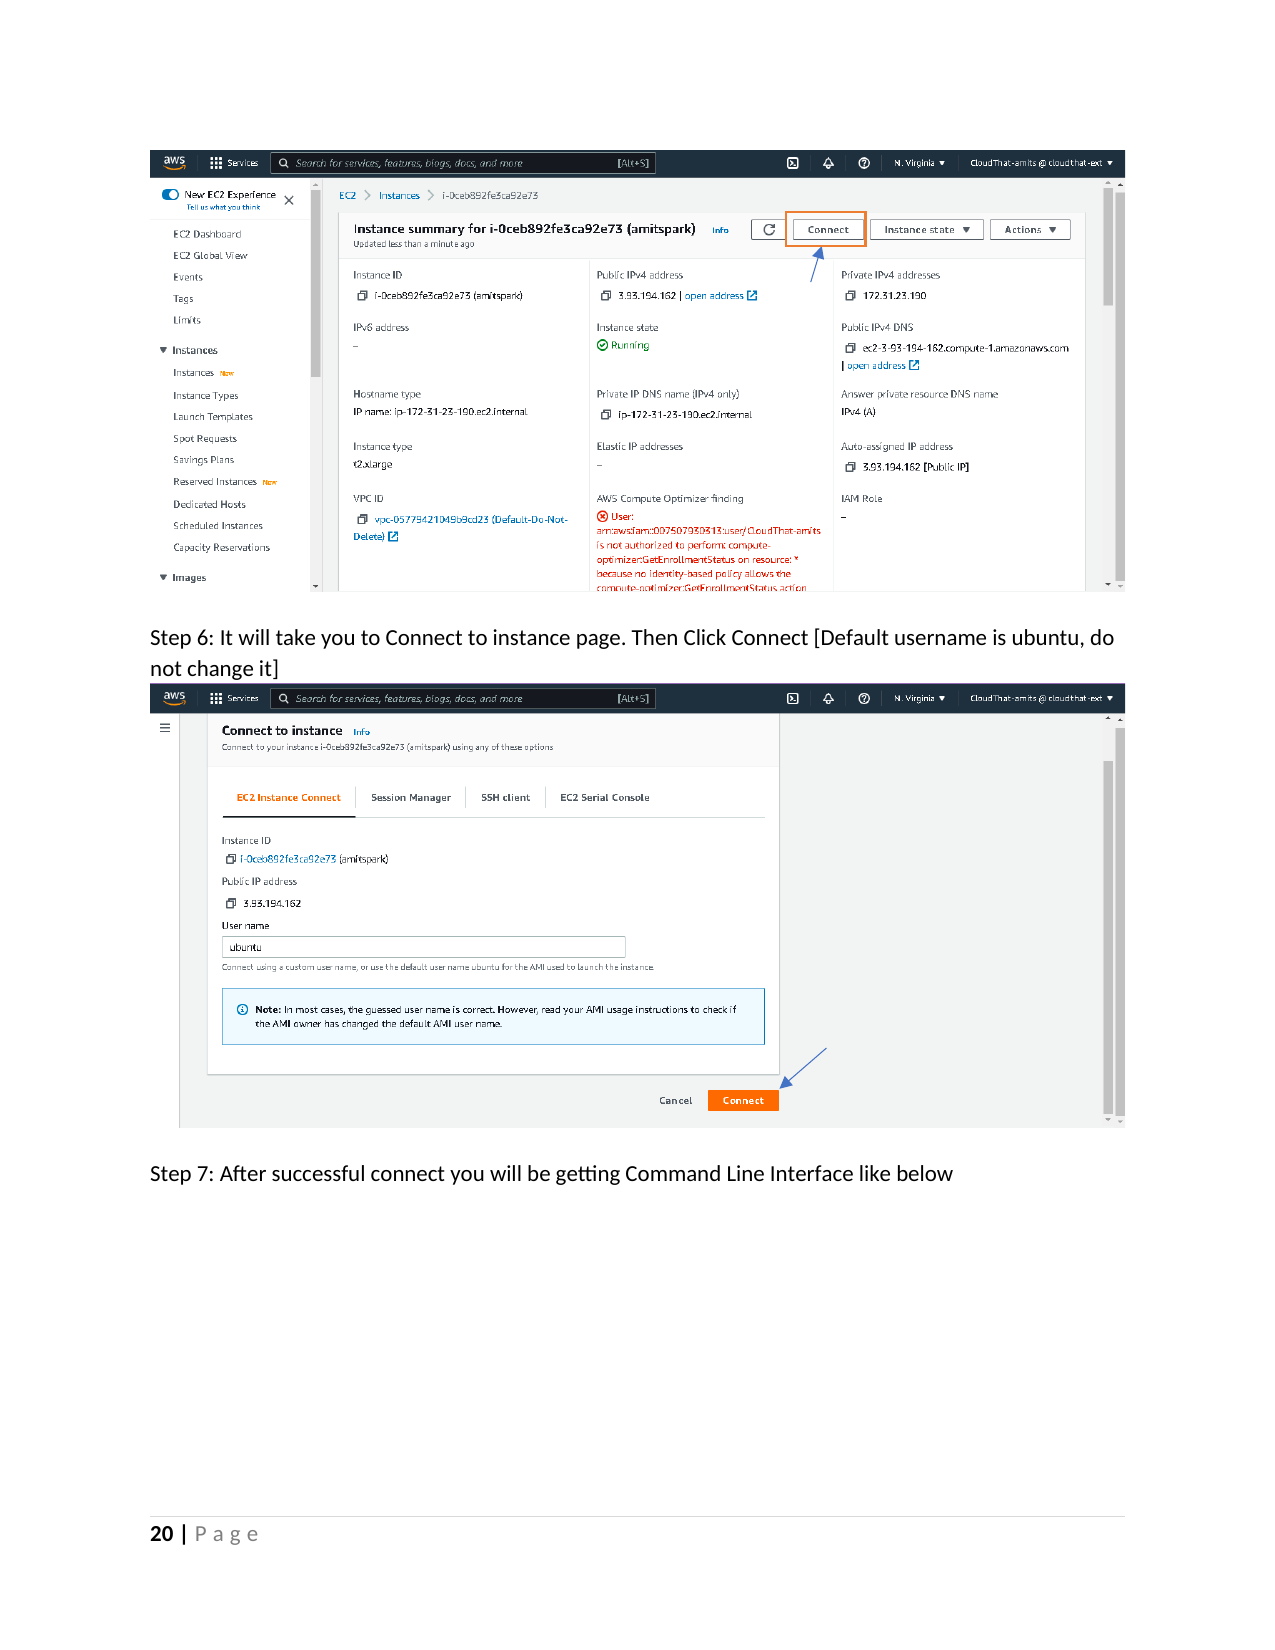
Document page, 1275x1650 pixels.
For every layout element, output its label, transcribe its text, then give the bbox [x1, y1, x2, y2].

picture [150, 150, 1125, 592]
list Step 6: It will take you to Connect to instance page. Then Click Connect [Default username is ubuntu, do not change it] [150, 623, 1125, 682]
list Step 7: After successful connect you will be getting Command Line Interface like below [150, 1159, 1125, 1188]
picture [150, 683, 1125, 1128]
